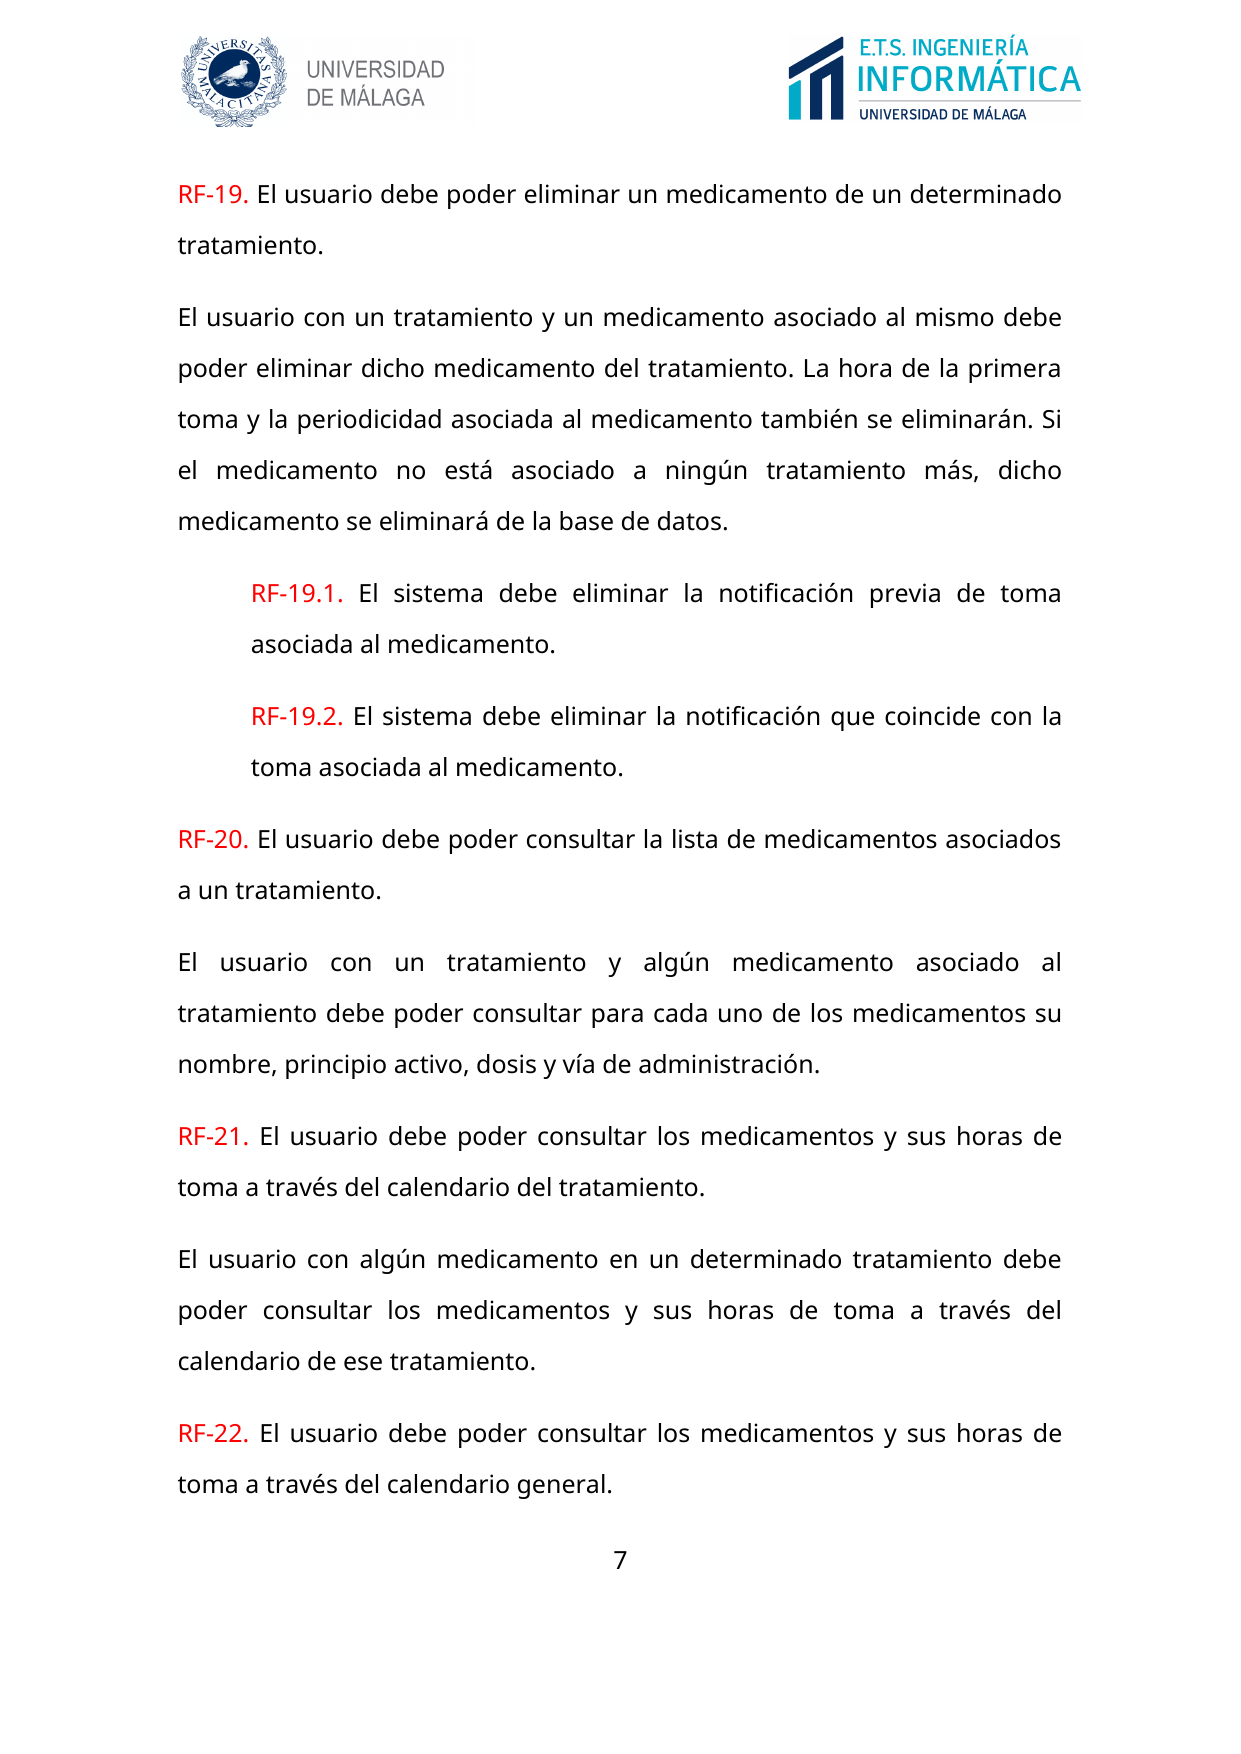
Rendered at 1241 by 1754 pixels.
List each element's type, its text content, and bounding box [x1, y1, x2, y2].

text RF-19.2. El sistema debe eliminar la notificación que coincide con la toma asociada al medicamento. [251, 699, 1063, 784]
text El usuario con un tratamiento y algún medicamento asociado al tratamiento debe poder consultar para cada uno de los medicamentos su nombre, principio activo, dosis y vía de administración. [177, 945, 1063, 1081]
text El usuario con algún medicamento en un determinado tratamiento debe poder consultar los medicamentos y sus horas de toma a través del calendario de ese tratamiento. [177, 1242, 1063, 1378]
picture [180, 35, 477, 127]
text El usuario con un tratamiento y un medicamento asociado al mismo debe poder eliminar dicho medicamento del tratamiento. La hora de la primera toma y la periodicidad asociada al medicamento también se eliminarán. Si el medicamento no está asociado a ningún tratamiento más, dicho medicamento se eliminará de la base de datos. [177, 300, 1063, 538]
text RF-22. El usuario debe poder consultar los medicamentos y sus horas de toma a través del calendario general. [177, 1416, 1063, 1501]
text RF-19.1. El sistema debe eliminar la notificación previa de toma asociada al medicamento. [251, 576, 1063, 661]
text RF-19. El usuario debe poder eliminar un medicamento de un determinado tratamiento. [177, 177, 1063, 262]
text RF-21. El usuario debe poder consultar los medicamentos y sus horas de toma a través del calendario del tratamiento. [177, 1119, 1063, 1204]
text RF-20. El usuario debe poder consultar la lista de medicamentos asociados a un tratamiento. [177, 822, 1063, 907]
picture [786, 34, 1083, 122]
